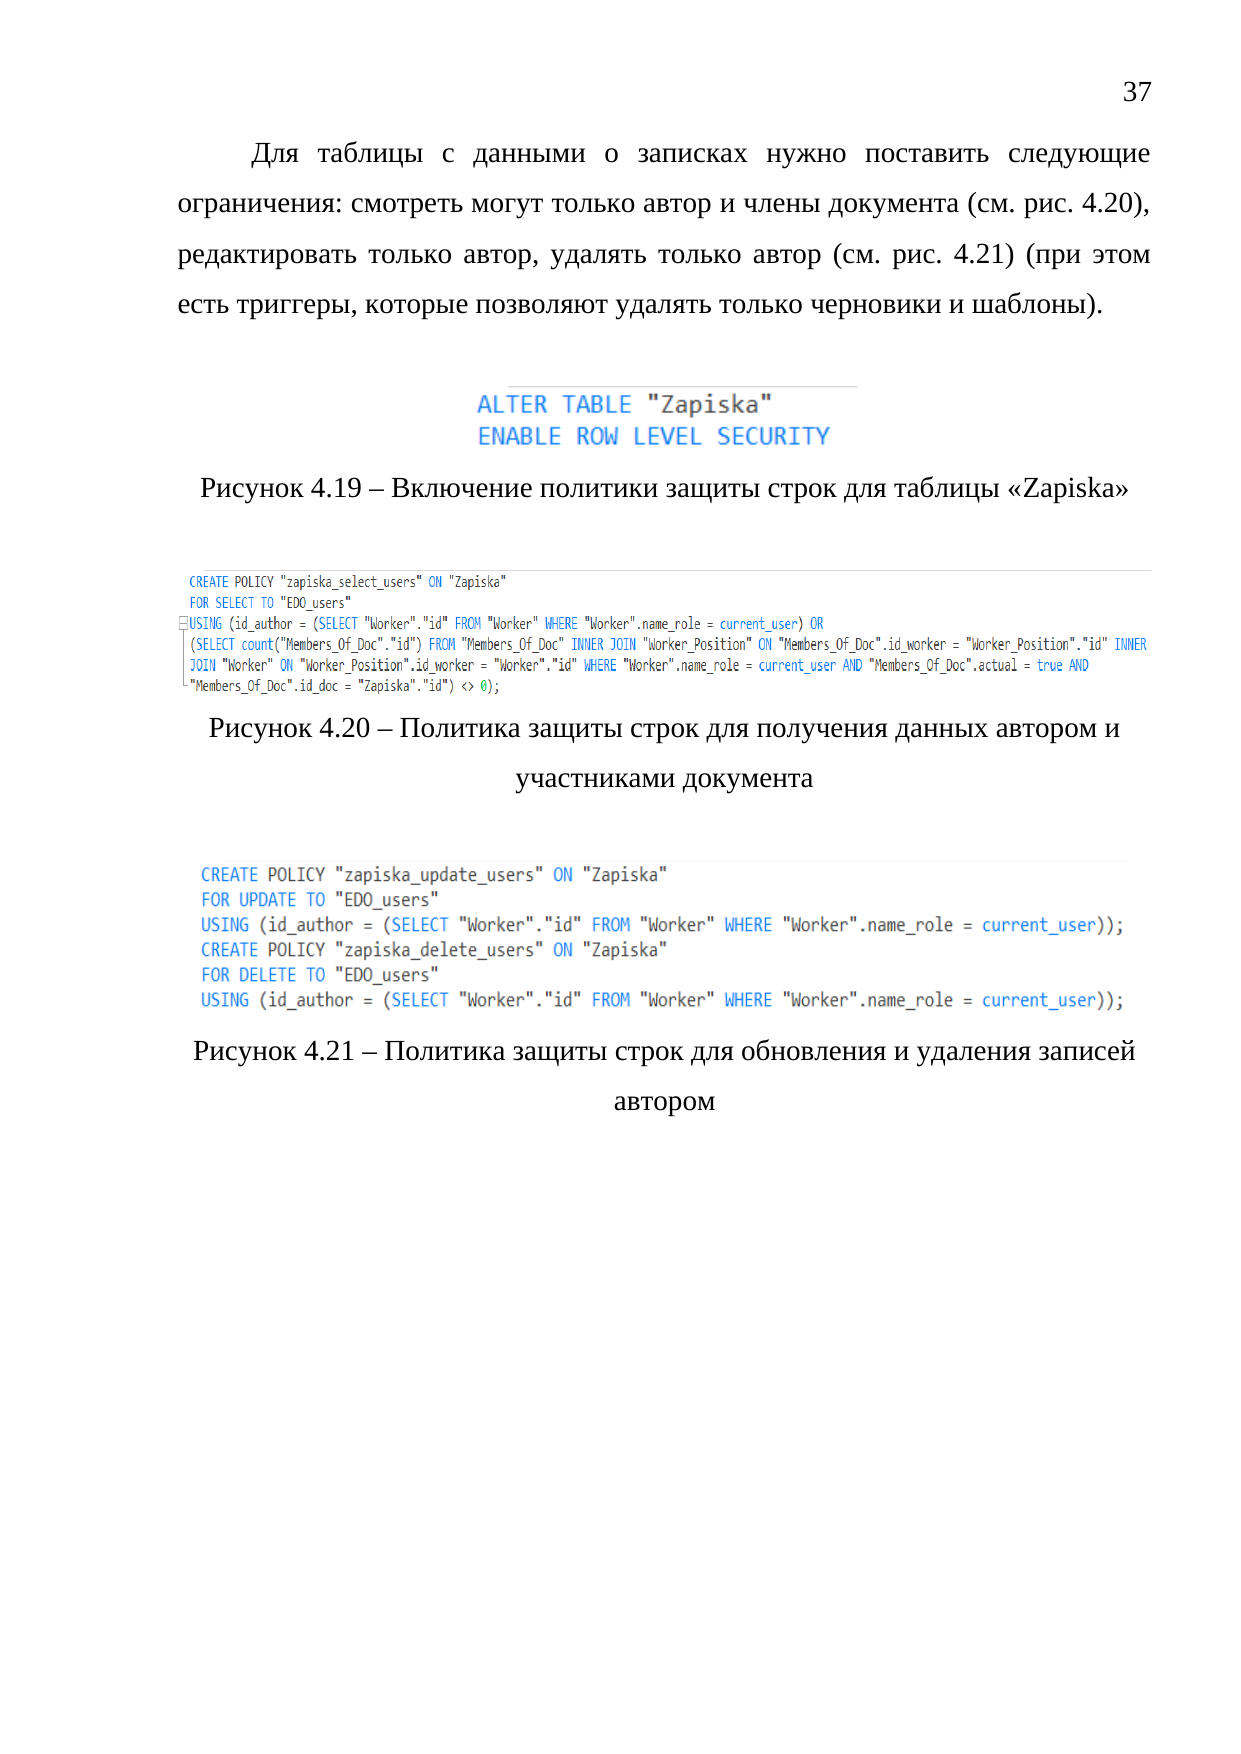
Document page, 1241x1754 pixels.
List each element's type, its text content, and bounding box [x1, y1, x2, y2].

picture [198, 861, 1131, 1019]
text Для таблицы с данными о записках нужно поставить следующие ограничения: смотреть могут только автор и члены документа (см. рис. 4.20), редактировать только автор, удалять только автор (см. рис. 4.21) (при этом есть триггеры, которые позволяют удалять только черновики и шаблоны). [177, 135, 1152, 320]
picture [177, 570, 1152, 696]
text Рисунок 4.19 – Включение политики защиты строк для таблицы «Zapiska» [177, 470, 1152, 503]
text Рисунок 4.21 – Политика защиты строк для обновления и удаления записей автором [177, 1033, 1152, 1117]
text Рисунок 4.20 – Политика защиты строк для получения данных автором и участниками документа [177, 710, 1152, 794]
picture [471, 386, 858, 456]
